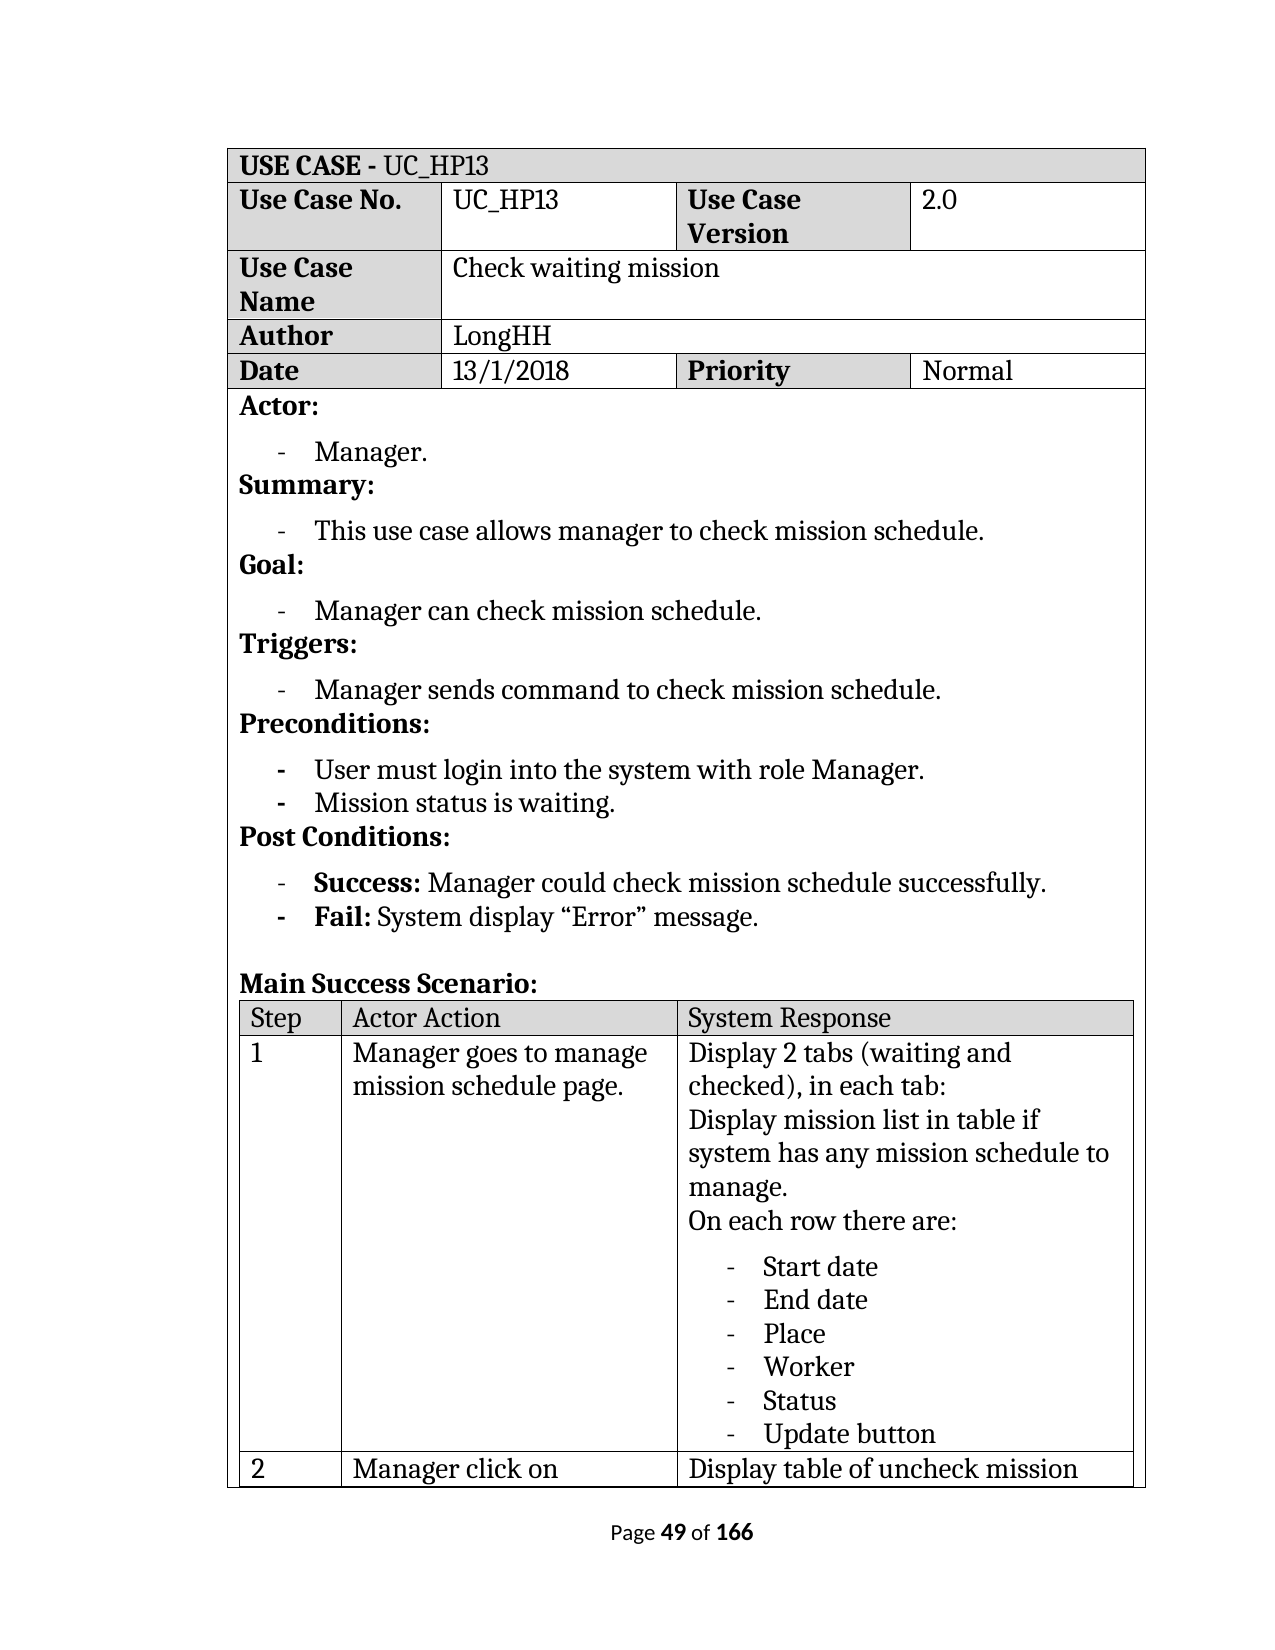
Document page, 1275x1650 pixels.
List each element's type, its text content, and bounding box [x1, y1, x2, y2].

table_cell Use Case No. [228, 183, 441, 250]
table_cell LongHH [442, 320, 1145, 353]
table_cell Use Case Version [677, 183, 910, 250]
table_cell Author [228, 320, 441, 353]
table_cell Priority [677, 354, 910, 388]
table_cell Normal [911, 354, 1145, 388]
table_cell UC_HP13 [442, 183, 676, 250]
table_cell Check waiting mission [442, 251, 1145, 318]
table_cell 2.0 [911, 183, 1145, 250]
table_cell Date [228, 354, 441, 388]
table_header USE CASE - UC_HP13 [228, 149, 1145, 182]
table_cell Use Case Name [228, 251, 441, 318]
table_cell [228, 389, 1145, 1487]
table_cell 13/1/2018 [442, 354, 676, 388]
